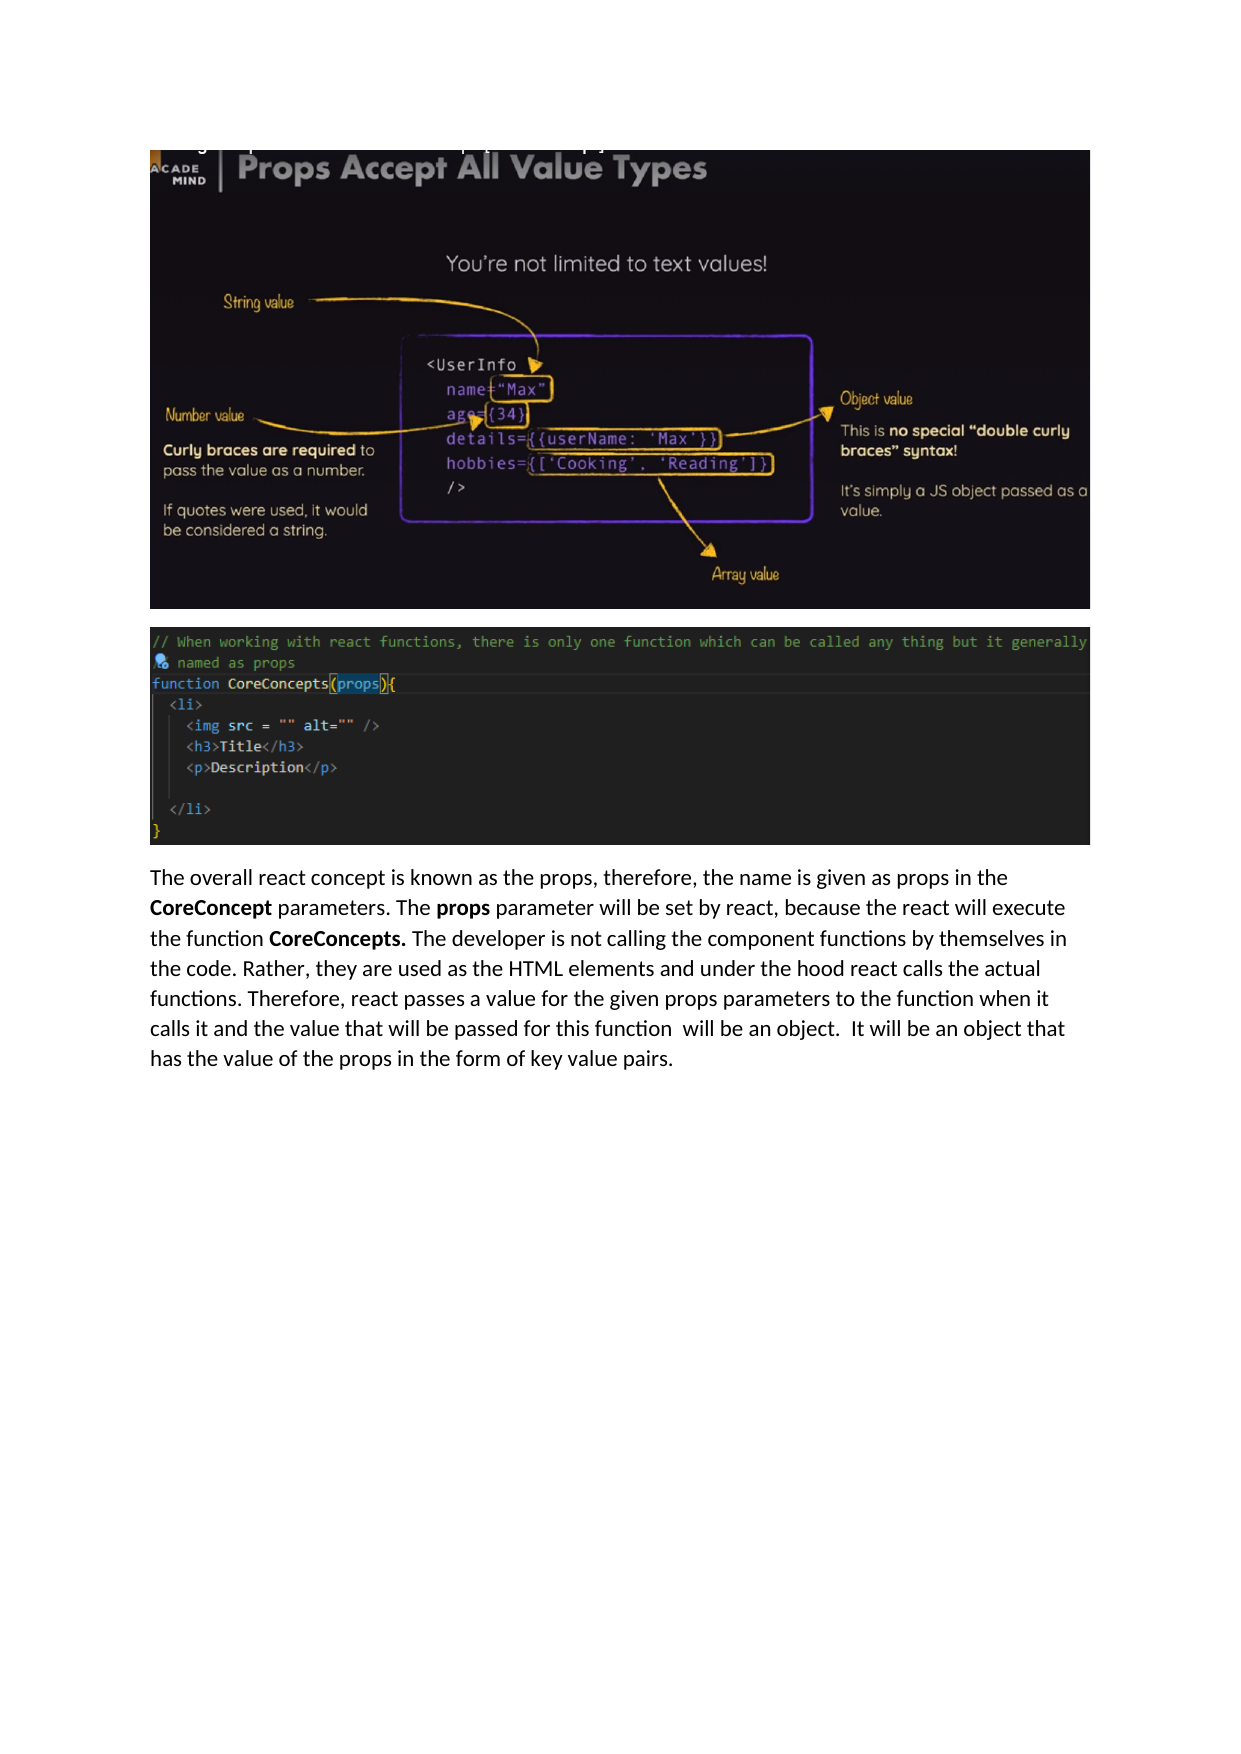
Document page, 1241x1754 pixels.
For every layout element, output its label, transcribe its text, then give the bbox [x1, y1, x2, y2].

picture [150, 150, 1091, 609]
picture [150, 627, 1091, 845]
text The overall react concept is known as the props, therefore, the name is given as props in the CoreConcept parameters. The props parameter will be set by react, because the react will execute the function CoreConcepts. The developer is not calling the component functions by themselves in the code. Rather, they are used as the HTML elements and under the hood react calls the actual functions. Therefore, react passes a value for the given props parameters to the function when it calls it and the value that will be passed for this function will be an object. It will be an object that has the value of the props in the form of key value pairs. [150, 863, 1090, 1072]
